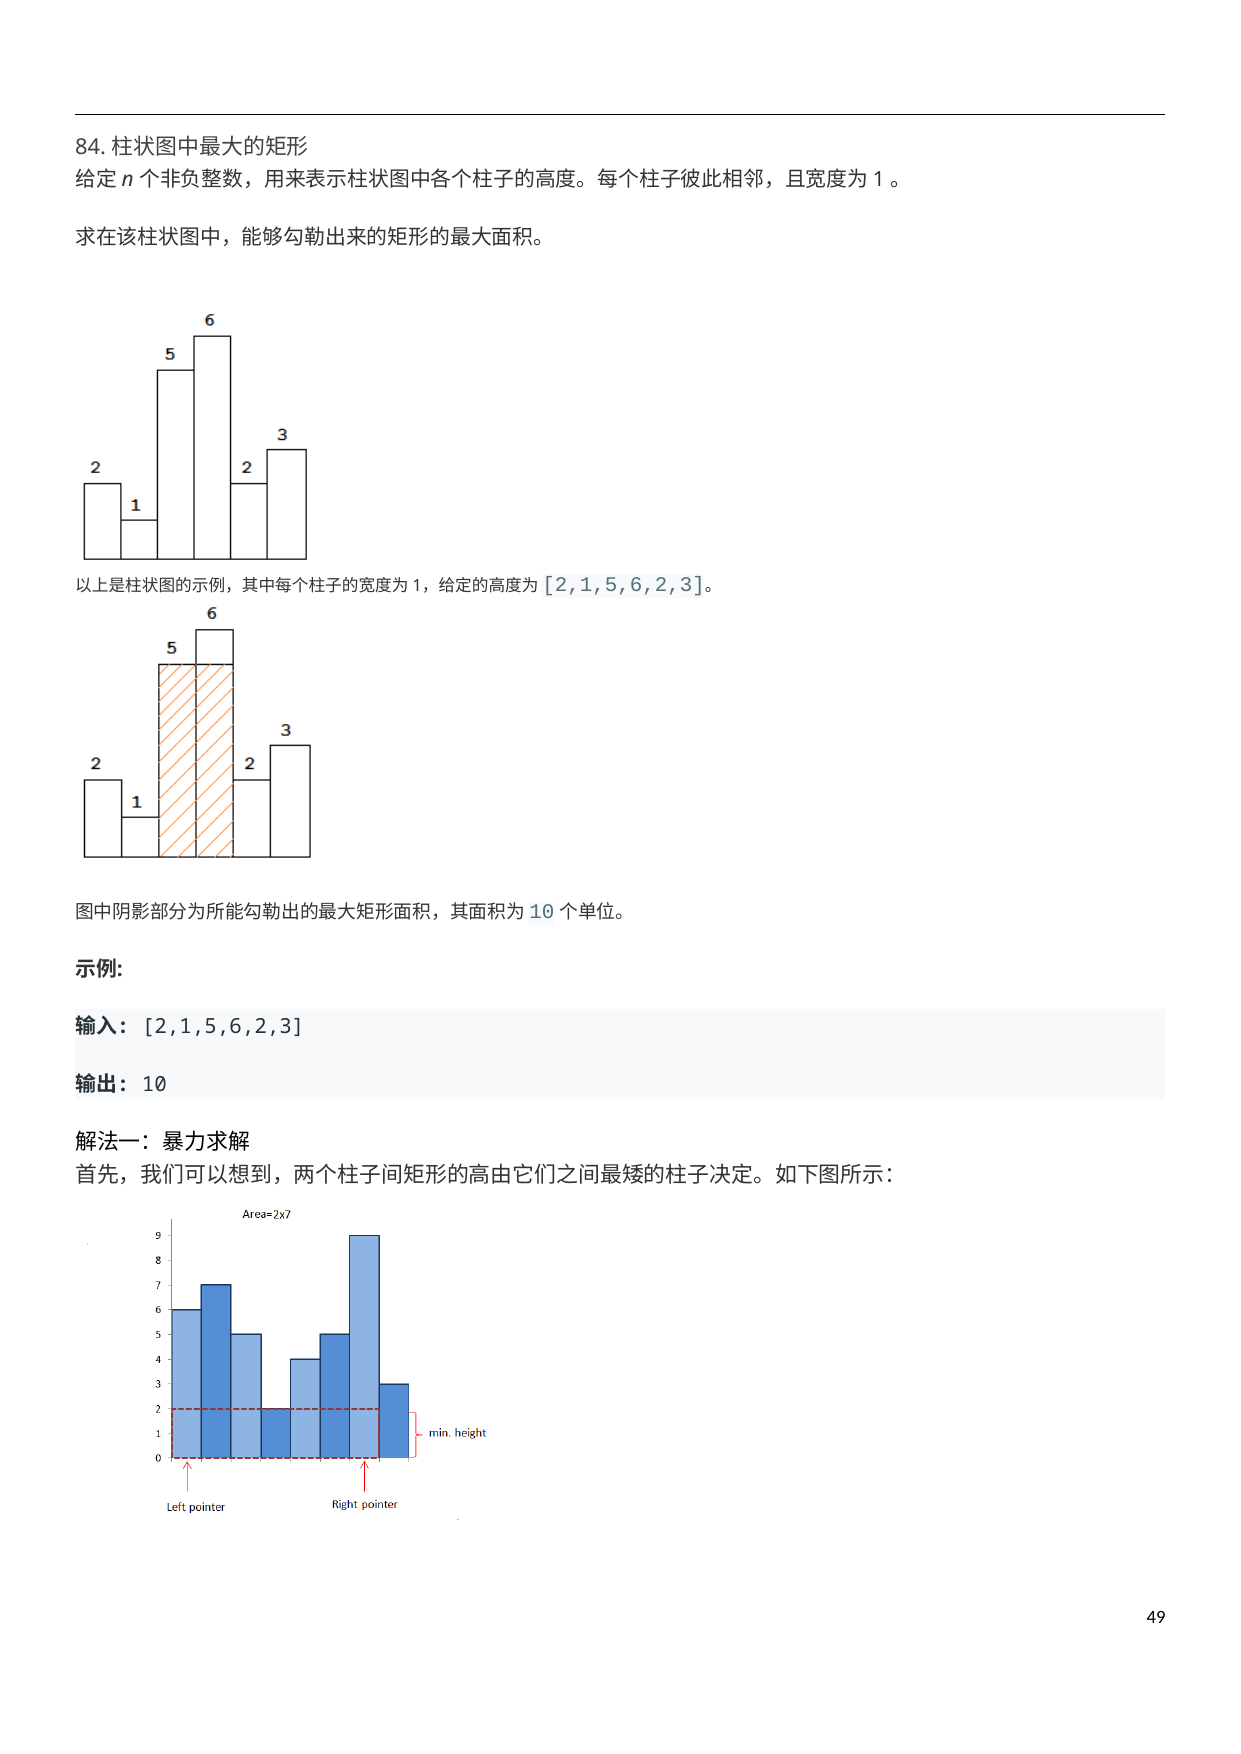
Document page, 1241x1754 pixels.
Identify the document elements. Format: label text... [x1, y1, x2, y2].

picture [75, 308, 312, 565]
subtitle 84. 柱状图中最大的矩形 [75, 129, 1165, 161]
text 输出: 10 [75, 1066, 1165, 1099]
text 以上是柱状图的示例，其中每个柱子的宽度为 1，给定的高度为 [2,1,5,6,2,3]。 [75, 569, 1165, 601]
text 示例: [75, 951, 1165, 984]
text 给定 n 个非负整数，用来表示柱状图中各个柱子的高度。每个柱子彼此相邻，且宽度为 1 。 [75, 161, 1165, 194]
text 输入: [2,1,5,6,2,3] [75, 1009, 1165, 1041]
text 图中阴影部分为所能勾勒出的最大矩形面积，其面积为 10 个单位。 [75, 894, 1165, 926]
text 首先，我们可以想到，两个柱子间矩形的高由它们之间最矮的柱子决定。如下图所示： [75, 1156, 1165, 1189]
picture [75, 1188, 533, 1548]
picture [75, 601, 316, 863]
text 解法一：暴力求解 [75, 1124, 1165, 1156]
text 求在该柱状图中，能够勾勒出来的矩形的最大面积。 [75, 219, 1165, 251]
